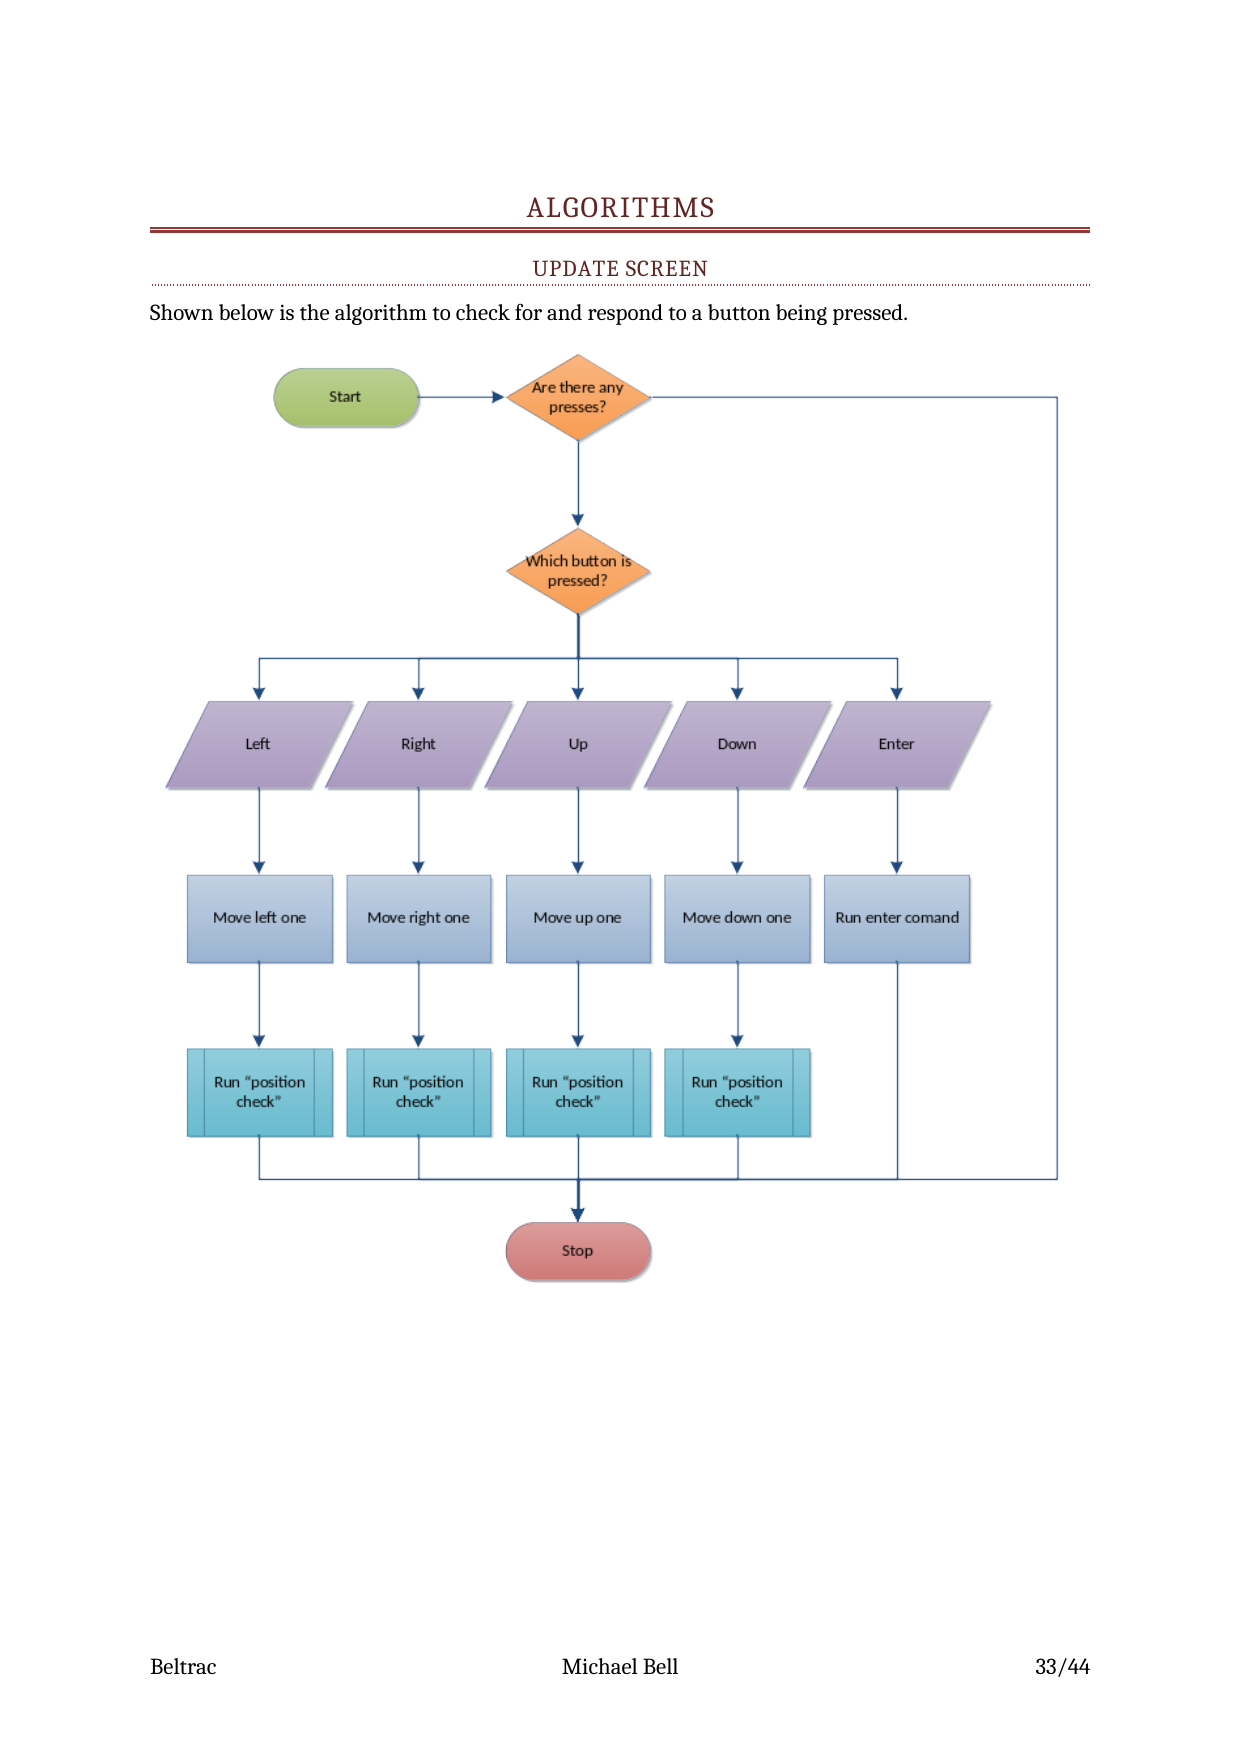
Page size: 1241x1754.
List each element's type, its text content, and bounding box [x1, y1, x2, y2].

subtitle Algorithms [150, 192, 1090, 227]
text Shown below is the algorithm to check for and respond to a button being pressed. [150, 299, 1090, 326]
subtitle Update Screen [150, 256, 1090, 286]
